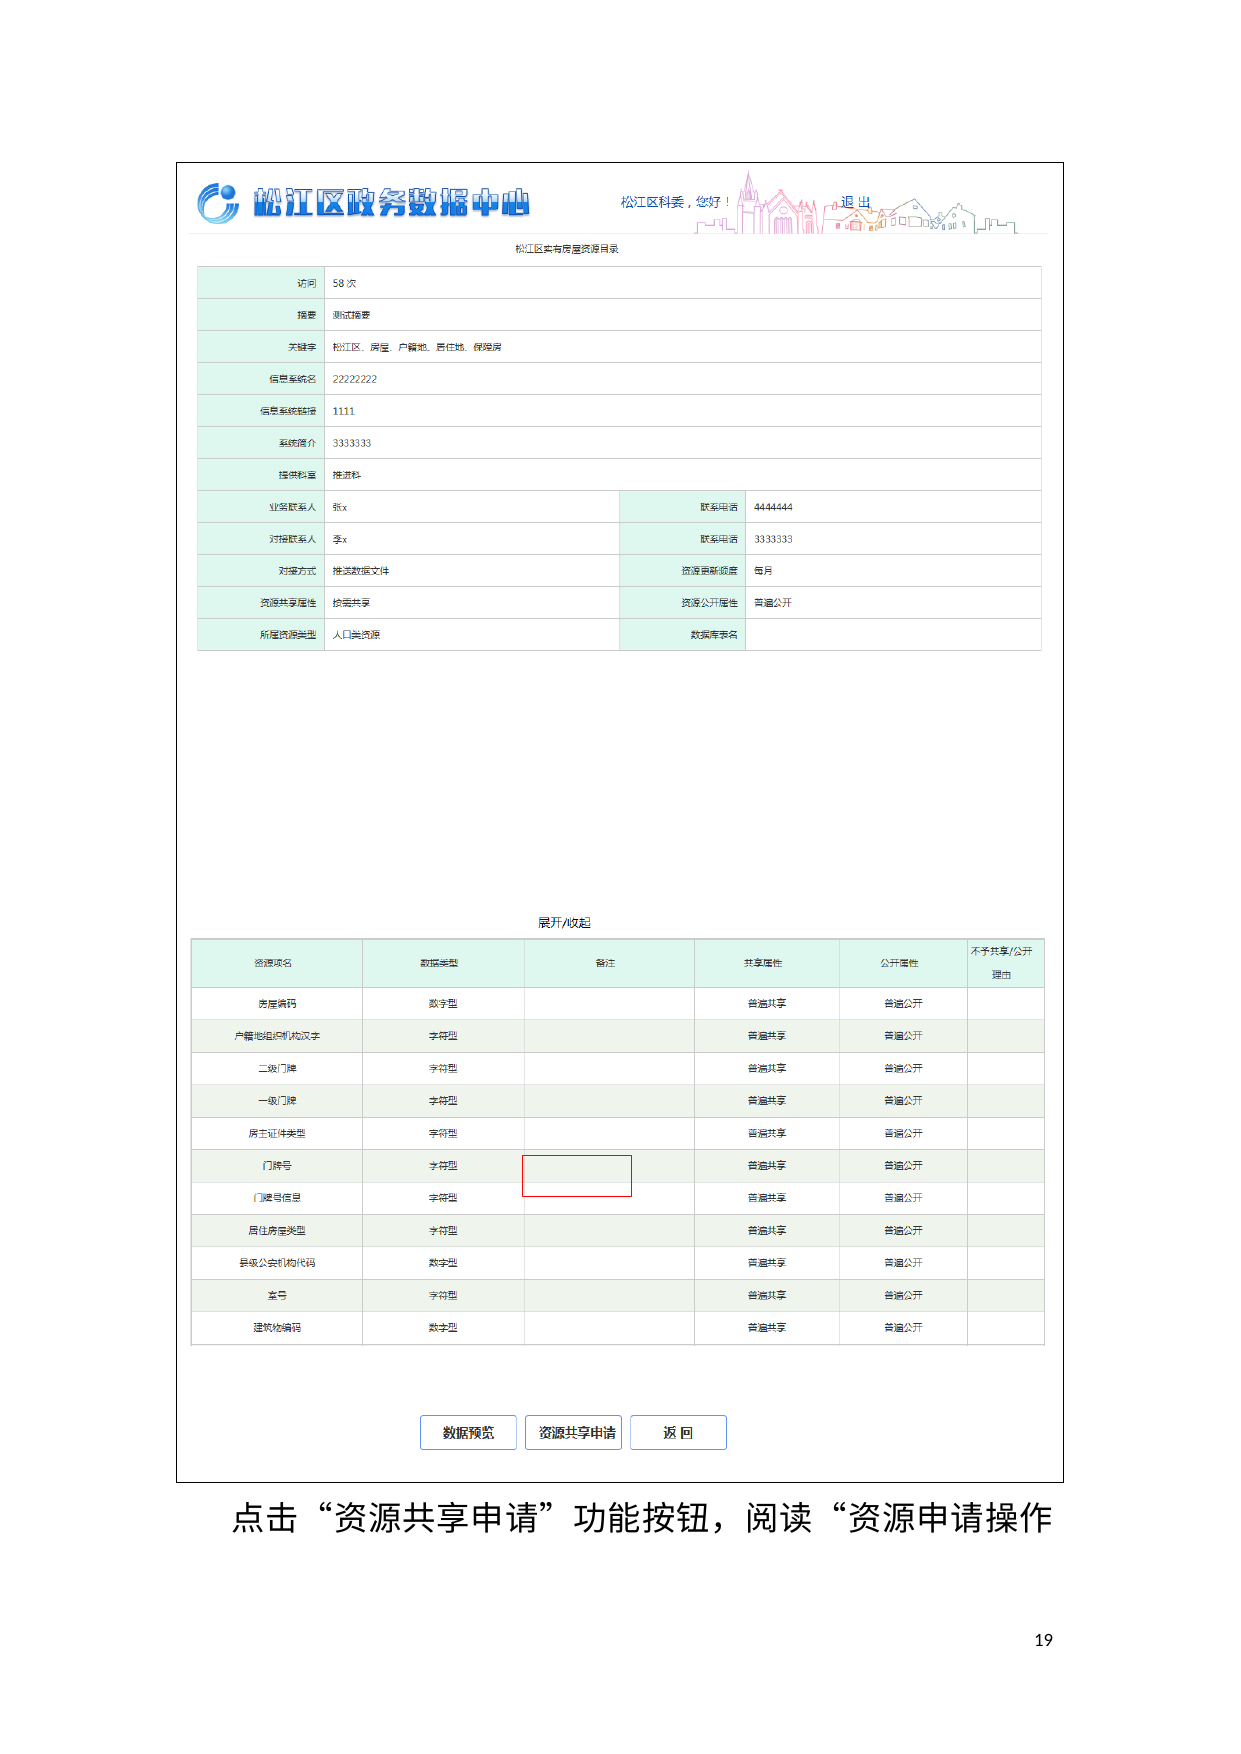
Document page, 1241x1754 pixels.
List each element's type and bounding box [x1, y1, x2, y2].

table_header [177, 163, 1063, 1482]
picture [187, 163, 1049, 652]
picture [187, 1398, 1053, 1454]
picture [187, 910, 1052, 1353]
text [187, 1483, 1053, 1548]
